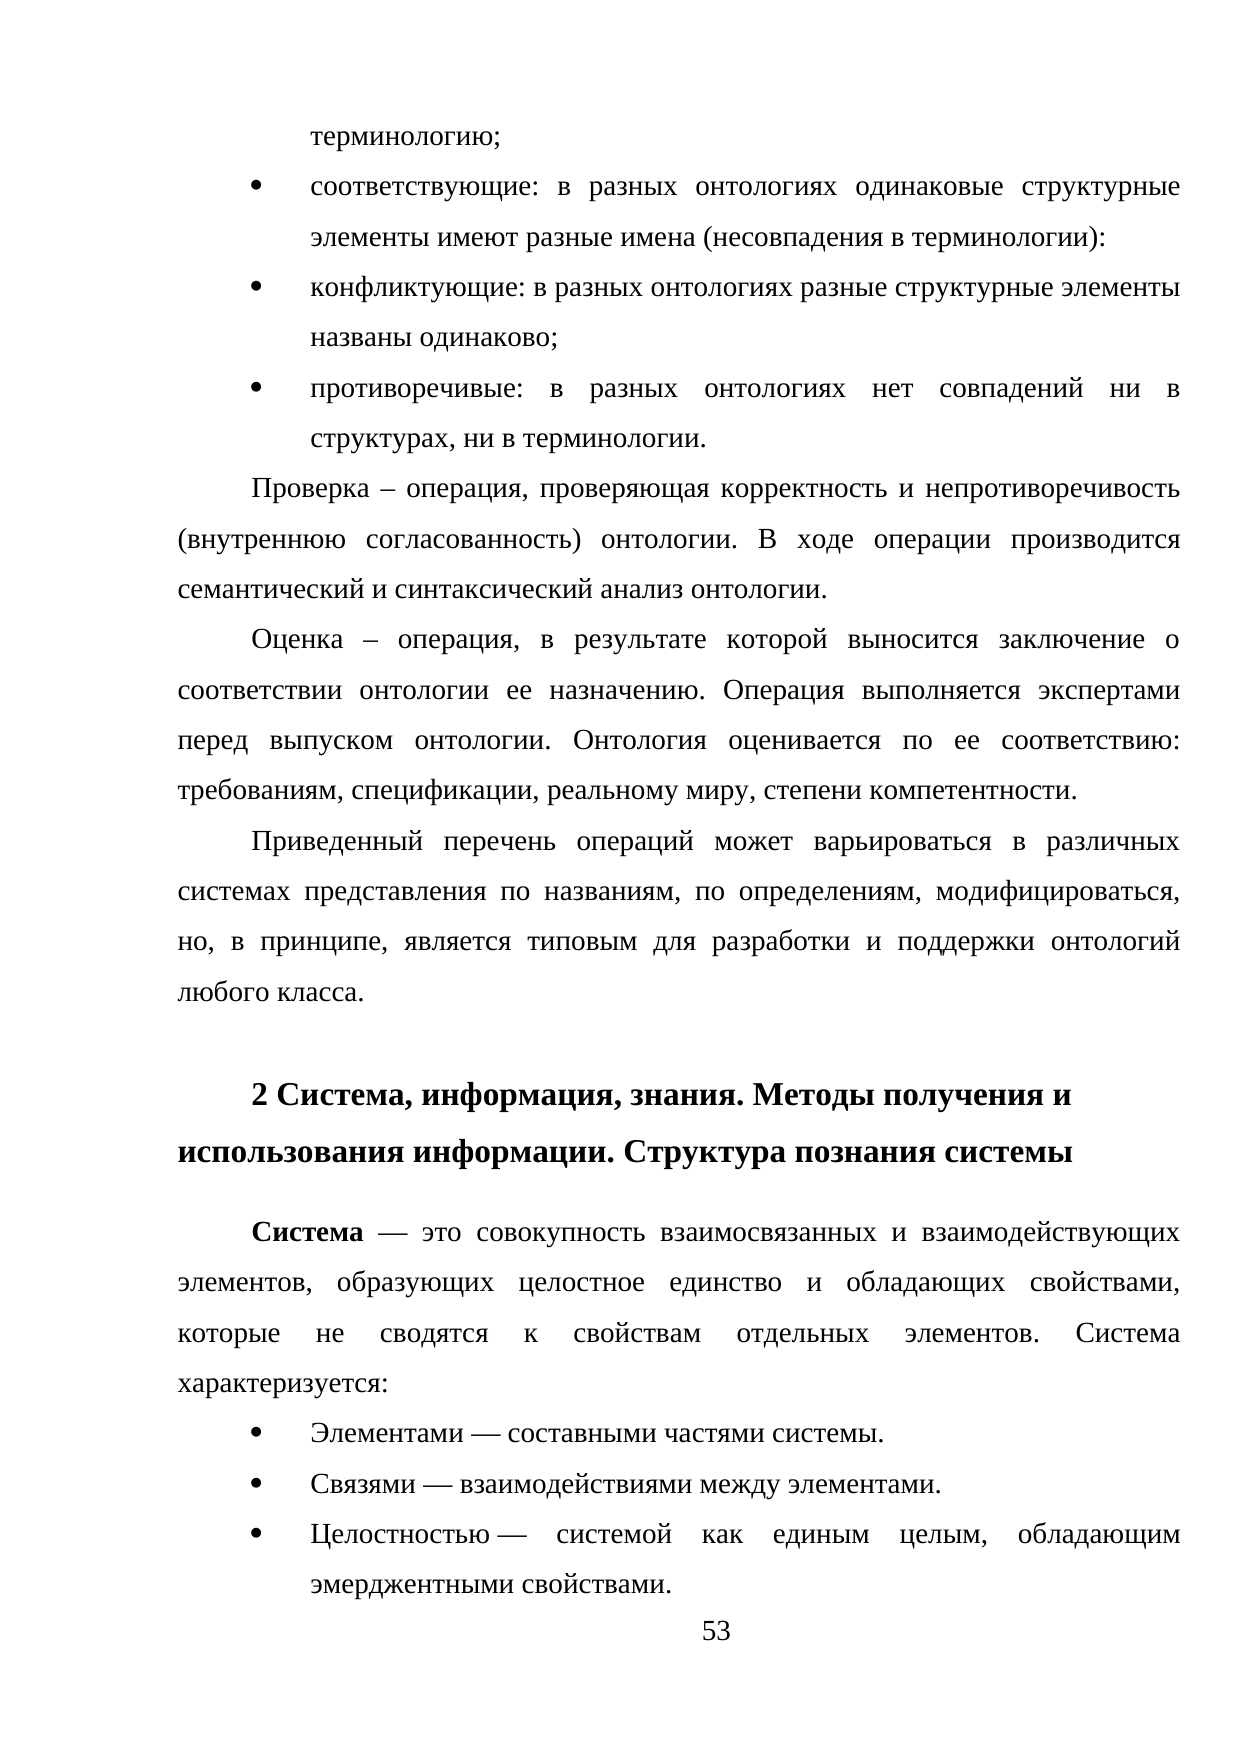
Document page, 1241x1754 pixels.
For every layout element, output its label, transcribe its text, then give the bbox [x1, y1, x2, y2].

text Проверка – операция, проверяющая корректность и непротиворечивость (внутреннюю согласованность) онтологии. В ходе операции производится семантический и синтаксический анализ онтологии. [177, 471, 1181, 605]
text Целостностью — системой как единым целым, обладающим эмерджентными свойствами. [251, 1516, 1181, 1600]
text конфликтующие: в разных онтологиях разные структурные элементы названы одинаково; [251, 269, 1181, 353]
text Элементами — составными частями системы. [251, 1415, 1181, 1449]
text Система — это совокупность взаимосвязанных и взаимодействующих элементов, образующих целостное единство и обладающих свойствами, которые не сводятся к свойствам отдельных элементов. Система характеризуется: [177, 1214, 1181, 1398]
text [251, 118, 1181, 152]
text соответствующие: в разных онтологиях одинаковые структурные элементы имеют разные имена (несовпадения в терминологии): [251, 168, 1181, 252]
text Приведенный перечень операций может варьироваться в различных системах представления по названиям, по определениям, модифицироваться, но, в принципе, является типовым для разработки и поддержки онтологий любого класса. [177, 823, 1181, 1007]
subtitle 2 Система, информация, знания. Методы получения и использования информации. Структура познания системы [177, 1074, 1181, 1170]
text Оценка – операция, в результате которой выносится заключение о соответствии онтологии ее назначению. Операция выполняется экспертами перед выпуском онтологии. Онтология оценивается по ее соответствию: требованиям, спецификации, реальному миру, степени компетентности. [177, 622, 1181, 806]
text Связями — взаимодействиями между элементами. [251, 1466, 1181, 1499]
text противоречивые: в разных онтологиях нет совпадений ни в структурах, ни в терминологии. [251, 370, 1181, 454]
